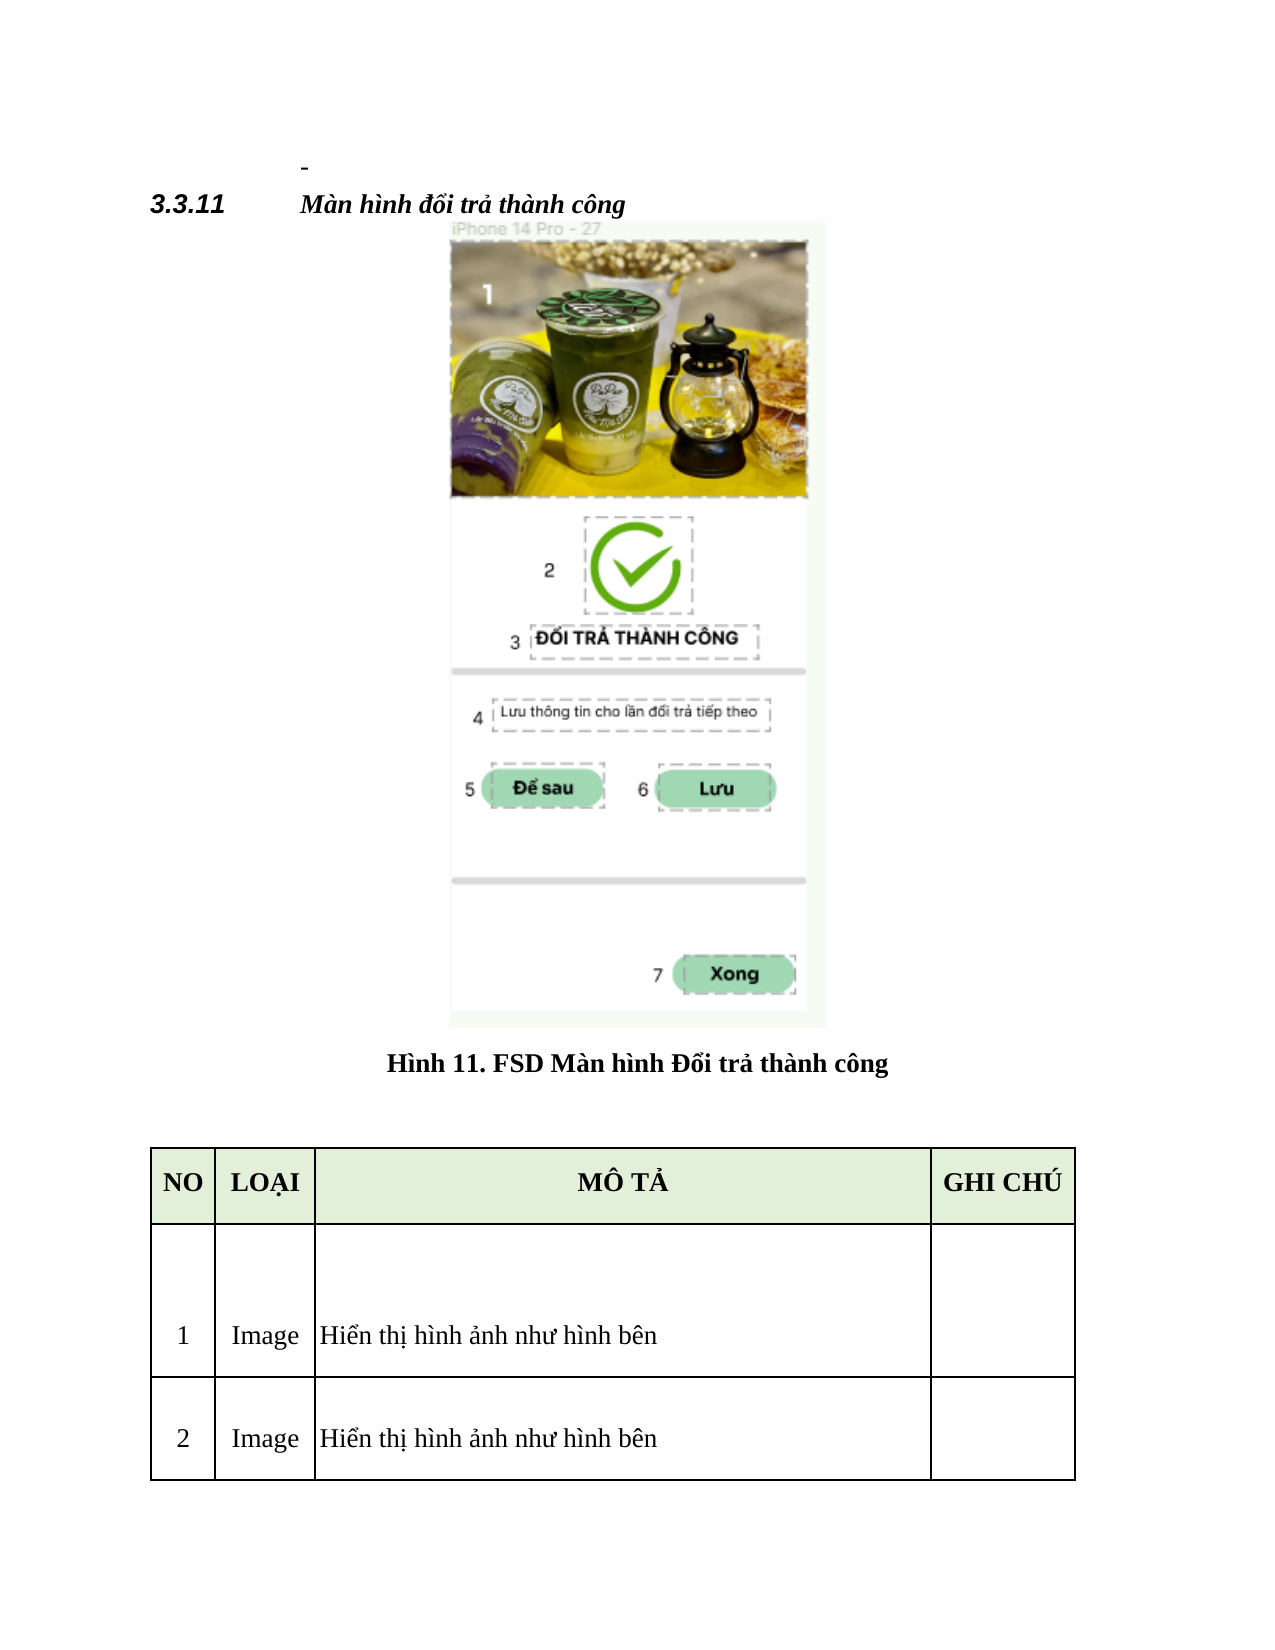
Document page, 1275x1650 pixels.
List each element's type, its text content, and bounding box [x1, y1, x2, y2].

table_cell Image [216, 1378, 314, 1479]
text Hình 11. FSD Màn hình Đổi trả thành công [150, 1047, 1125, 1078]
table_cell Image [216, 1225, 314, 1376]
subtitle Màn hình đổi trả thành công [150, 188, 1125, 219]
table_cell 2 [152, 1378, 214, 1479]
picture [449, 221, 826, 1028]
table_header MÔ TẢ [316, 1149, 930, 1223]
table_cell 1 [152, 1225, 214, 1376]
table_header NO [152, 1149, 214, 1223]
table_header GHI CHÚ [932, 1149, 1074, 1223]
table_cell [932, 1225, 1074, 1376]
table_cell [932, 1378, 1074, 1479]
table_cell Hiển thị hình ảnh như hình bên [316, 1225, 930, 1376]
table_cell Hiển thị hình ảnh như hình bên [316, 1378, 930, 1479]
table_header LOẠI [216, 1149, 314, 1223]
